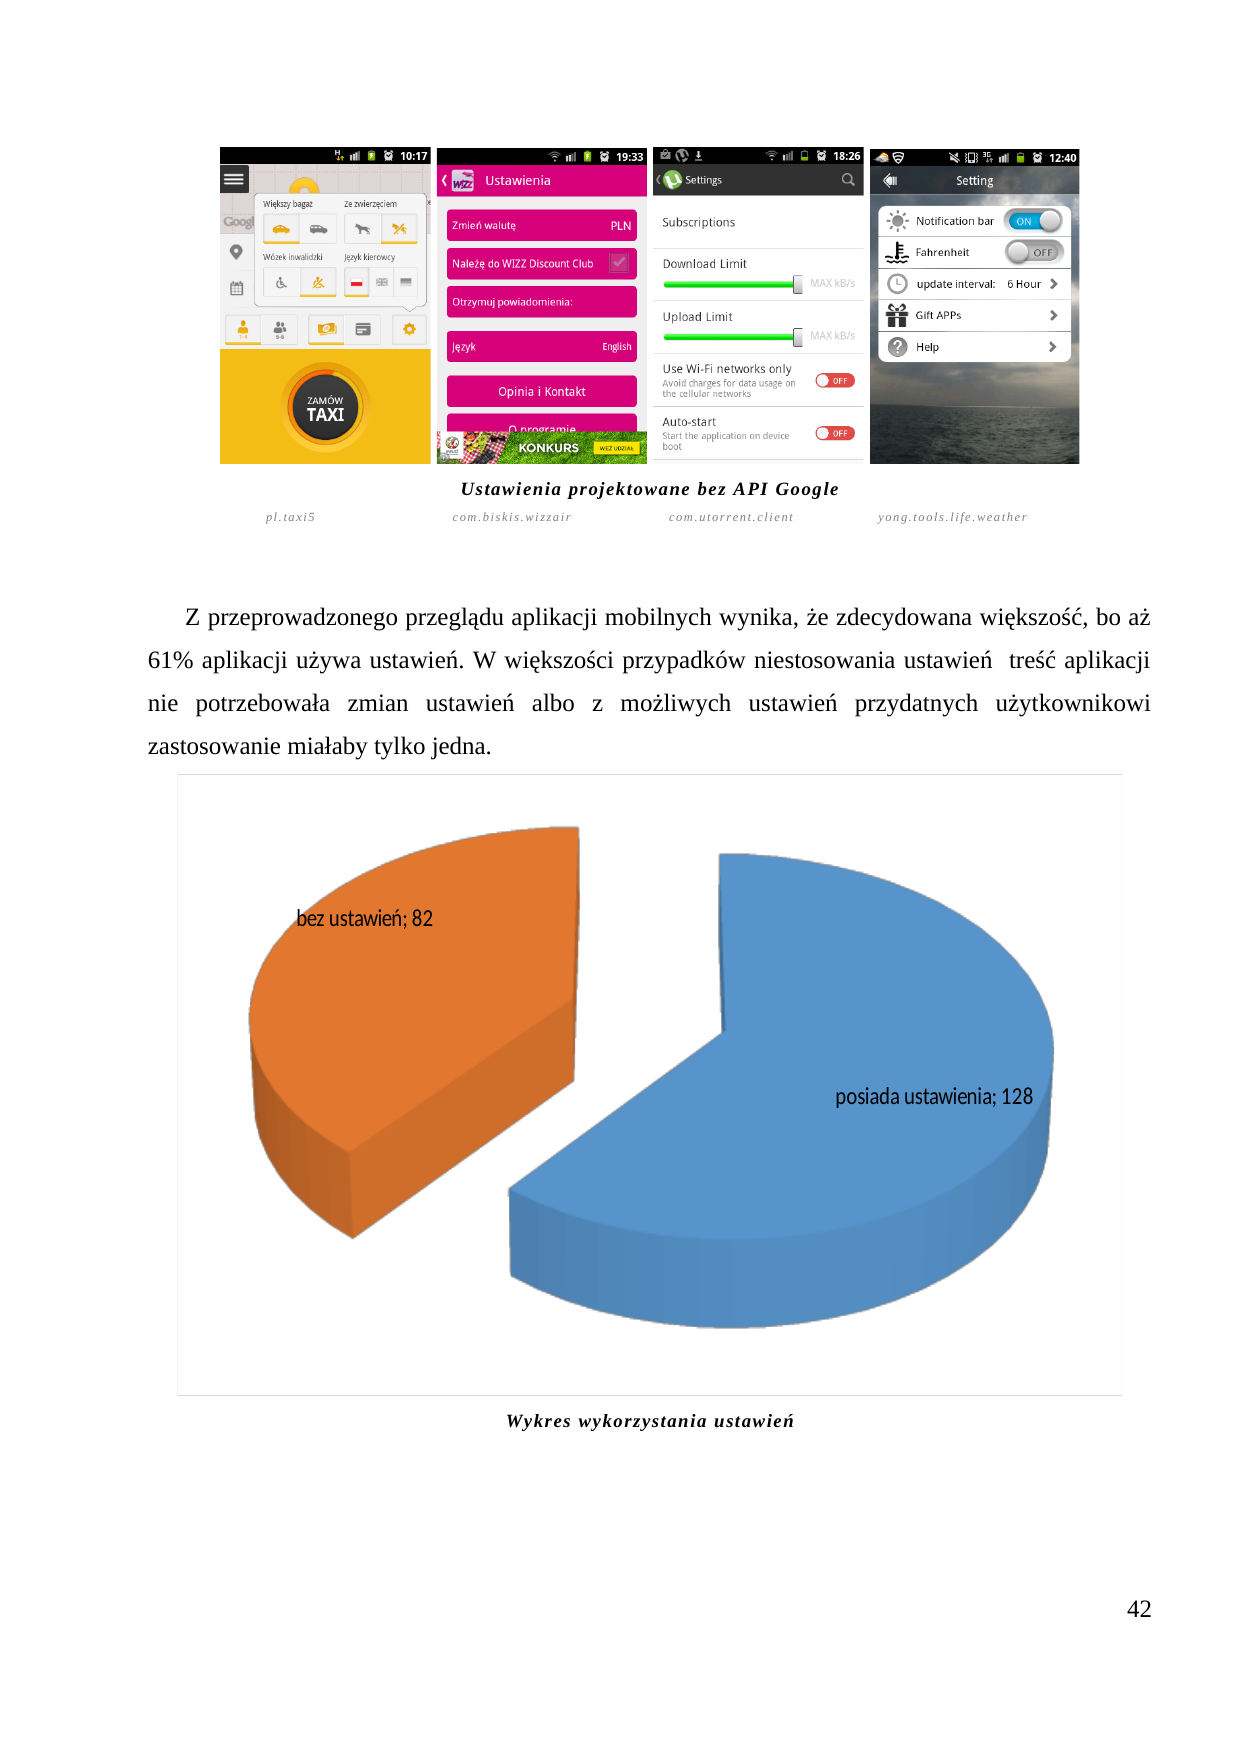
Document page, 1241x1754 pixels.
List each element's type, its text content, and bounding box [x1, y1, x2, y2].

picture [220, 147, 431, 464]
text Z przeprowadzonego przeglądu aplikacji mobilnych wynika, że zdecydowana większość, bo aż 61% aplikacji używa ustawień. W większości przypadków niestosowania ustawień treść aplikacji nie potrzebowała zmian ustawień albo z możliwych ustawień przydatnych użytkownikowi zastosowanie miałaby tylko jedna. [148, 602, 1152, 760]
table_header pl.taxi5 [177, 510, 403, 559]
table_header com.utorrent.client [620, 510, 842, 559]
table_header yong.tools.life.weather [842, 510, 1063, 559]
subtitle Ustawienia projektowane bez API Google [148, 478, 1152, 499]
table_header com.biskis.wizzair [403, 510, 620, 559]
subtitle Wykres wykorzystania ustawień [148, 1410, 1152, 1432]
picture [436, 148, 647, 464]
picture [870, 149, 1080, 464]
picture [653, 147, 864, 464]
